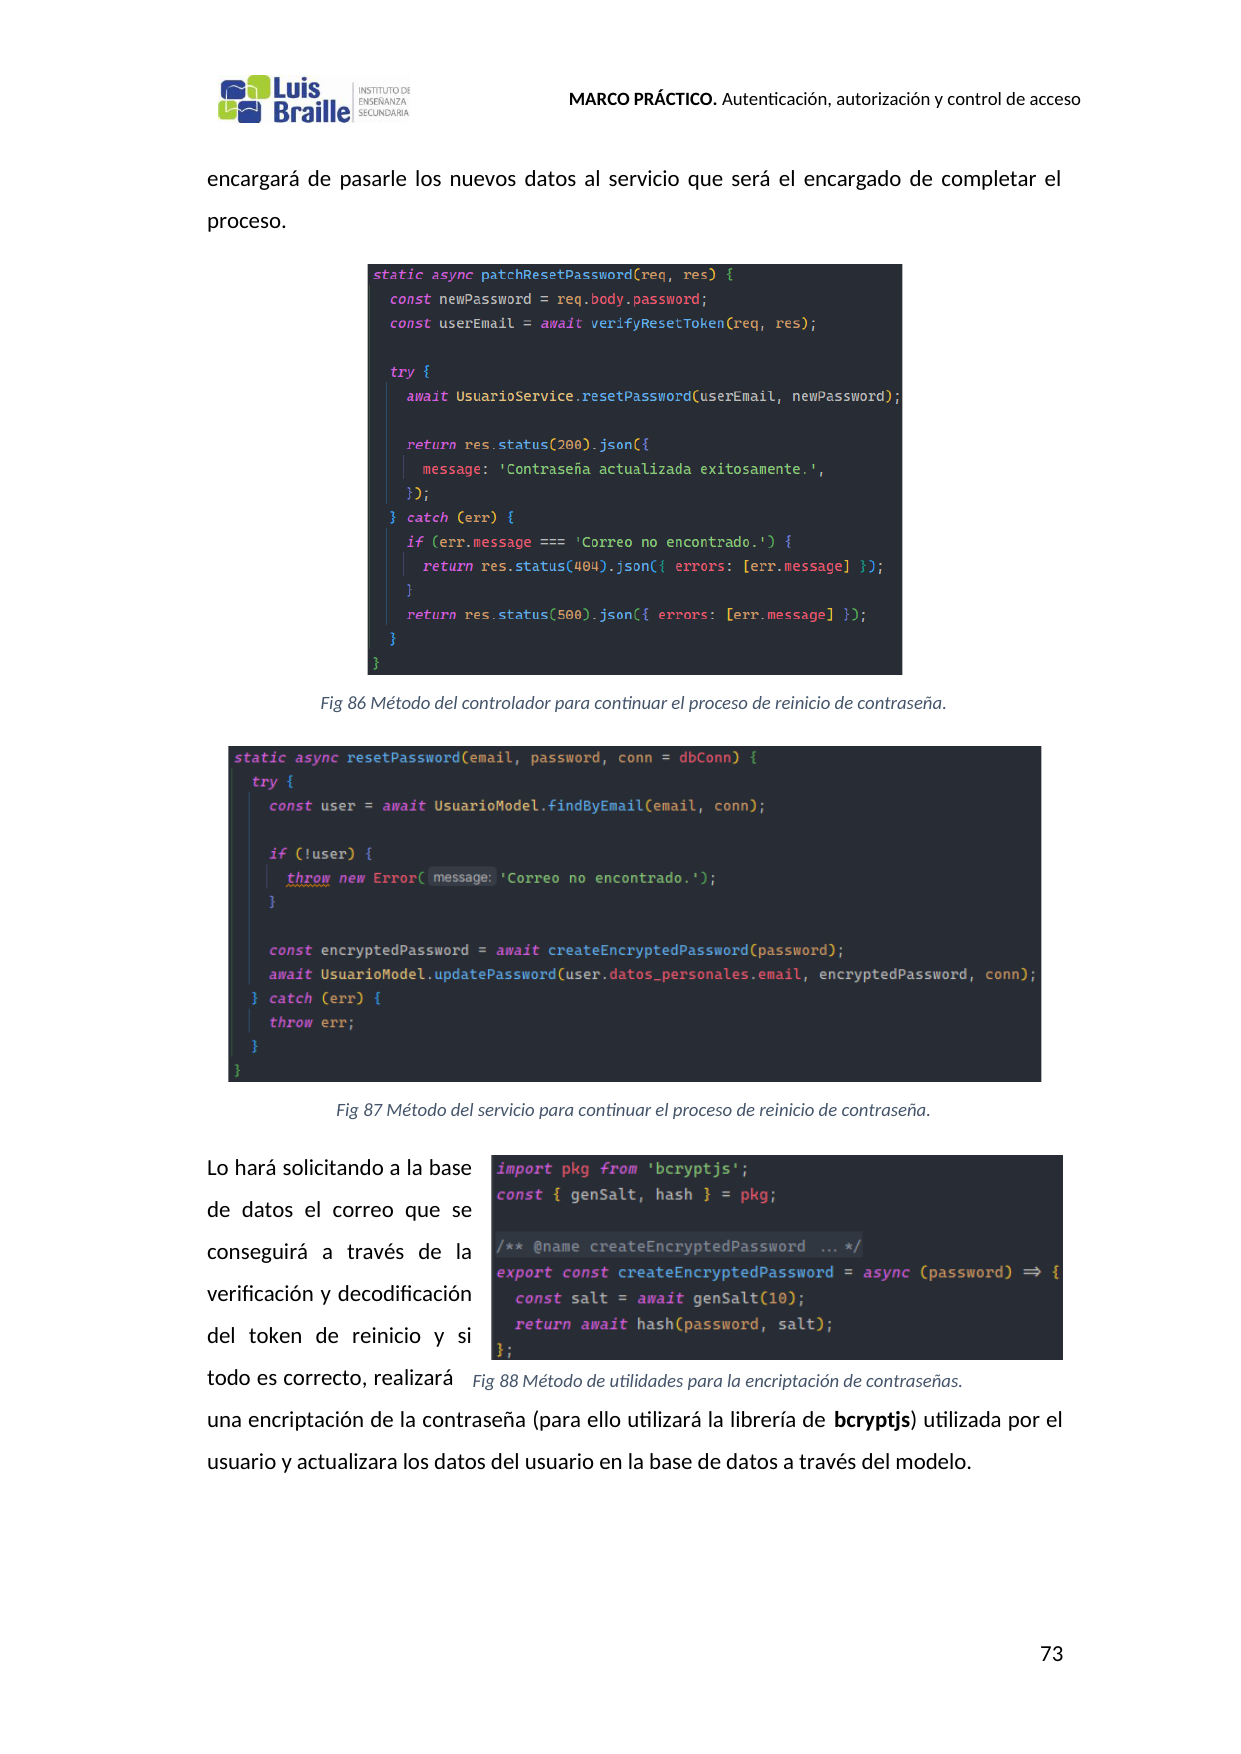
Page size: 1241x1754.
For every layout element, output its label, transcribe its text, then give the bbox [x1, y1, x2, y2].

picture [367, 264, 903, 675]
picture [228, 746, 1042, 1082]
text Fig 86 Método del controlador para continuar el proceso de reinicio de contraseña. [207, 691, 1063, 714]
text Fig 87 Método del servicio para continuar el proceso de reinicio de contraseña. [207, 1098, 1063, 1121]
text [207, 164, 1063, 234]
picture [491, 1155, 1063, 1360]
